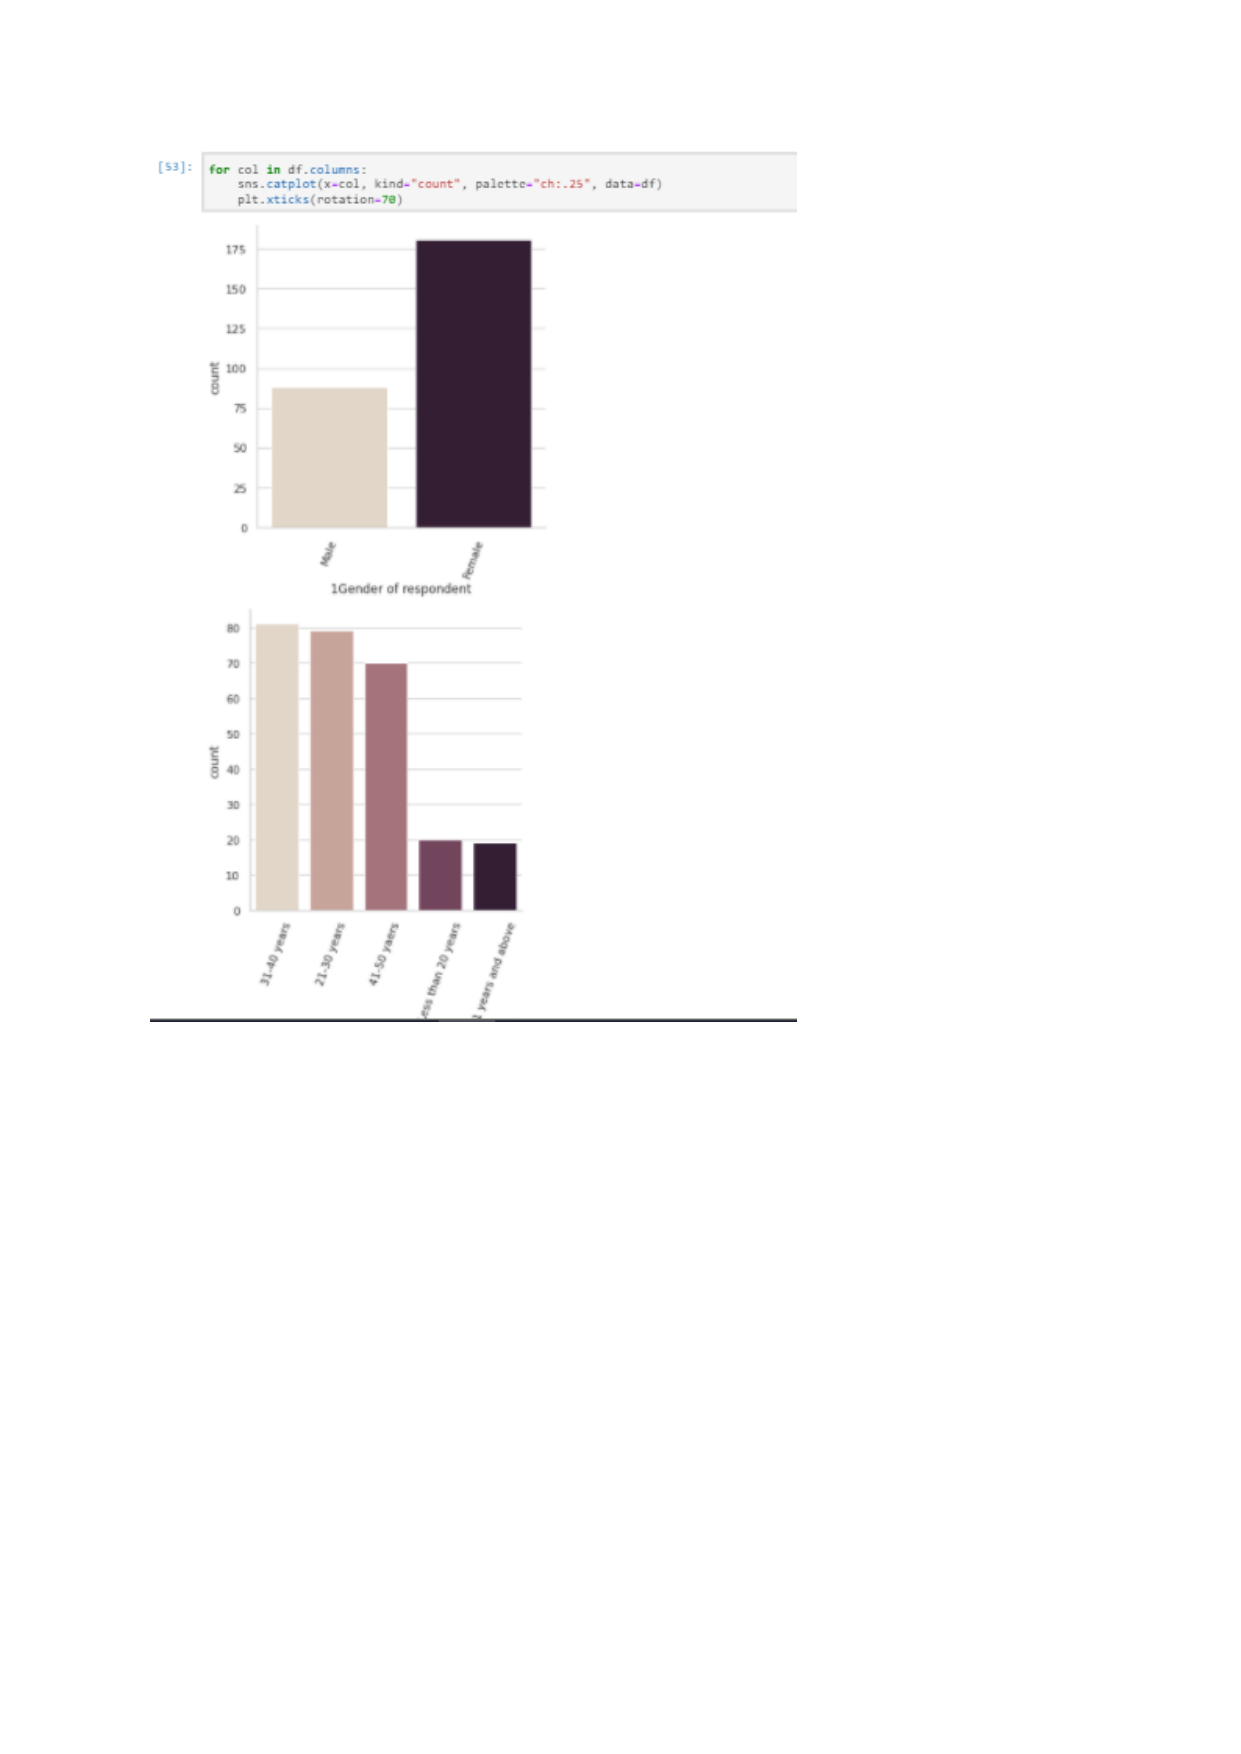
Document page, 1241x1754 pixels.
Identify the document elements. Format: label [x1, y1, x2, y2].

picture [150, 150, 797, 1022]
